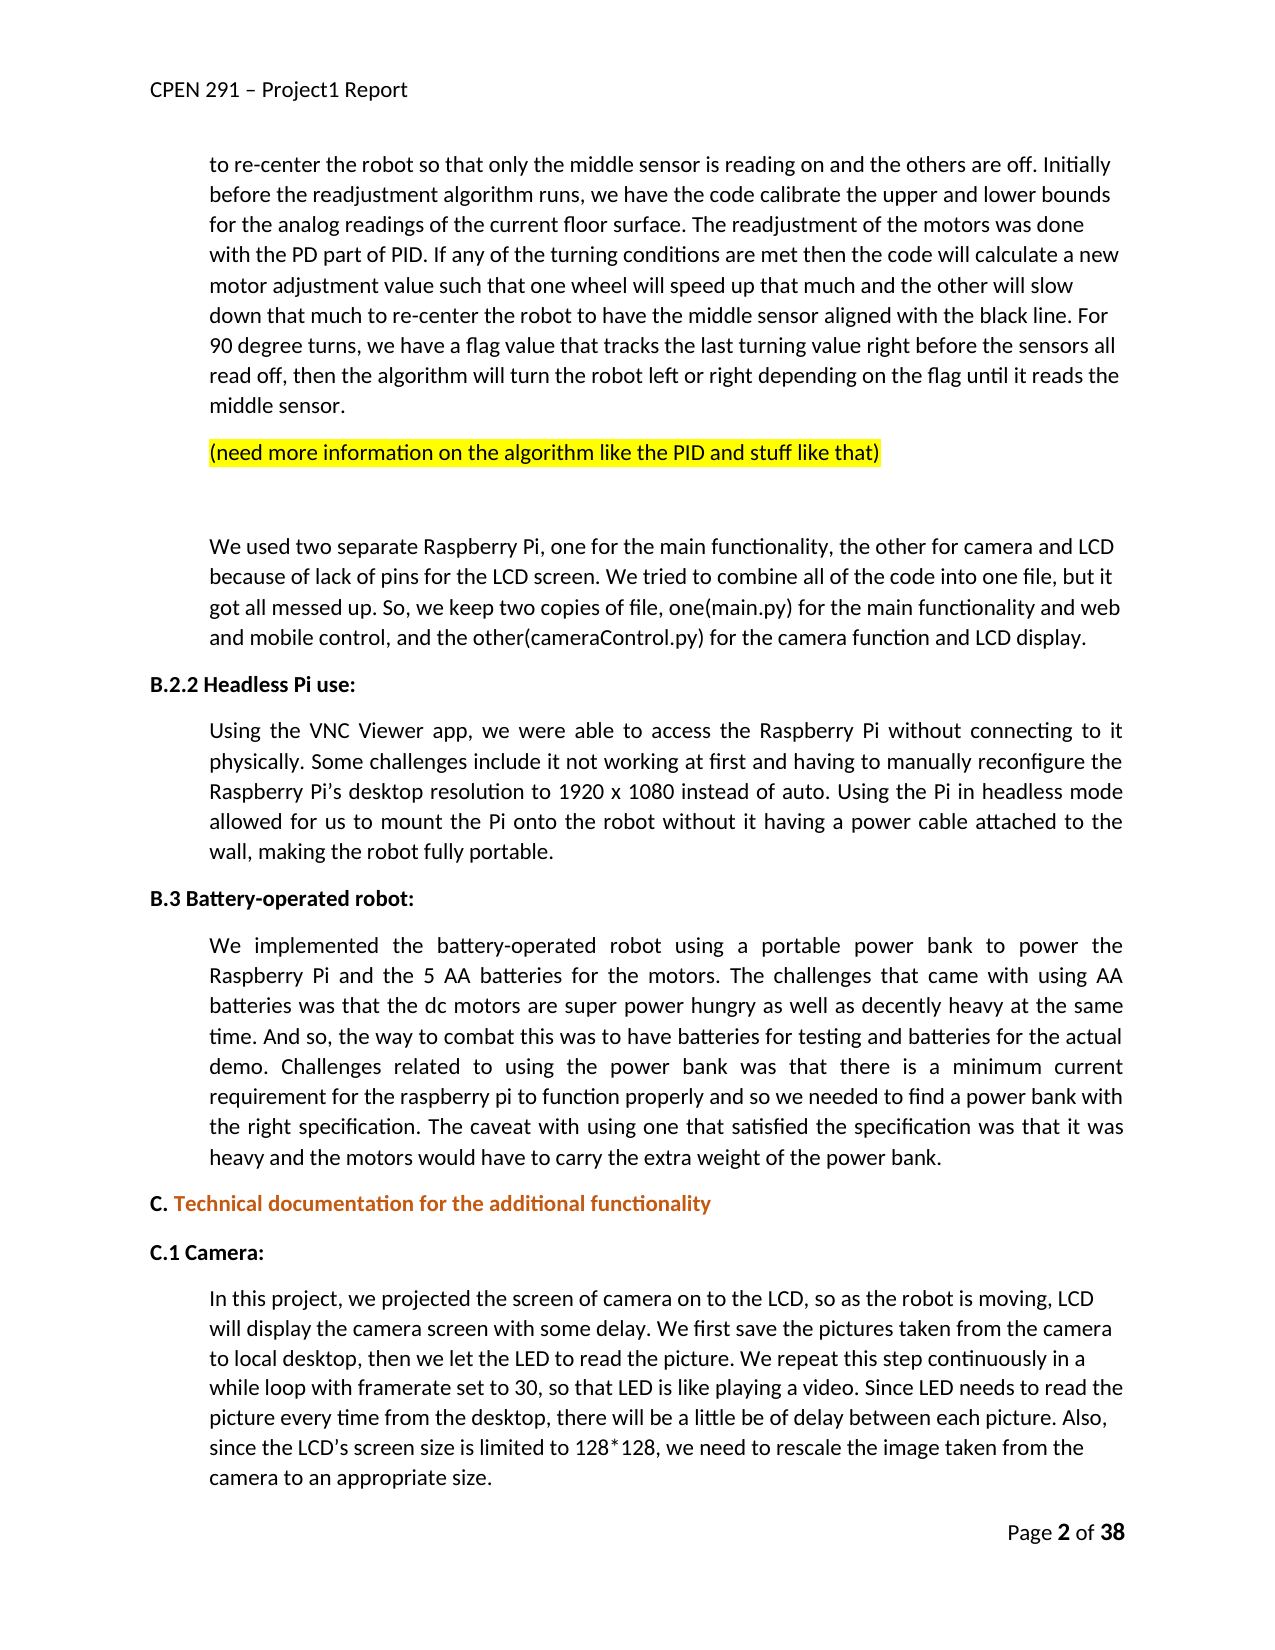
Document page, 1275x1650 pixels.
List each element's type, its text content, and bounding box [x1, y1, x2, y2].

text We implemented the battery-operated robot using a portable power bank to power the Raspberry Pi and the 5 AA batteries for the motors. The challenges that came with using AA batteries was that the dc motors are super power hungry as well as decently heavy at the same time. And so, the way to combat this was to have batteries for testing and batteries for the actual demo. Challenges related to using the power bank was that there is a minimum current requirement for the raspberry pi to function properly and so we needed to find a power bank with the right specification. The caveat with using one that satisfied the specification was that it was heavy and the motors would have to carry the extra weight of the power bank. [209, 931, 1125, 1171]
text Using the VNC Viewer app, we were able to access the Raspberry Pi without connecting to it physically. Some challenges include it not working at first and having to manually reconfigure the Raspberry Pi’s desktop resolution to 1920 x 1080 instead of auto. Using the Pi in headless mode allowed for us to mount the Pi onto the robot without it having a power cable attached to the wall, making the robot fully portable. [209, 717, 1125, 866]
text C. Technical documentation for the additional functionality [150, 1189, 1125, 1218]
text We used two separate Raspberry Pi, one for the main functionality, the other for camera and LCD because of lack of pins for the LCD screen. We tried to combine all of the code into one file, but it got all messed up. So, we keep two copies of file, one(main.py) for the main functionality and web and mobile control, and the other(cameraControl.py) for the camera function and LCD display. [209, 532, 1125, 651]
text C.1 Camera: [150, 1236, 1125, 1266]
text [209, 150, 1125, 420]
text B.3 Battery-operated robot: [150, 884, 1125, 912]
text (need more information on the algorithm like the PID and stuff like that) [209, 438, 1125, 467]
text In this project, we projected the screen of camera on to the LCD, so as the robot is moving, LCD will display the camera screen with some delay. We first save the pictures taken from the camera to local desktop, then we let the LED to read the picture. We repeat this step continuously in a while loop with framerate set to 30, so that LED is like playing a video. Since LED needs to read the picture every time from the desktop, there will be a little be of delay between each picture. Also, since the LCD’s screen size is limited to 128*128, we need to rescale the image taken from the camera to an appropriate size. [209, 1283, 1125, 1491]
text B.2.2 Headless Pi use: [150, 670, 1125, 698]
